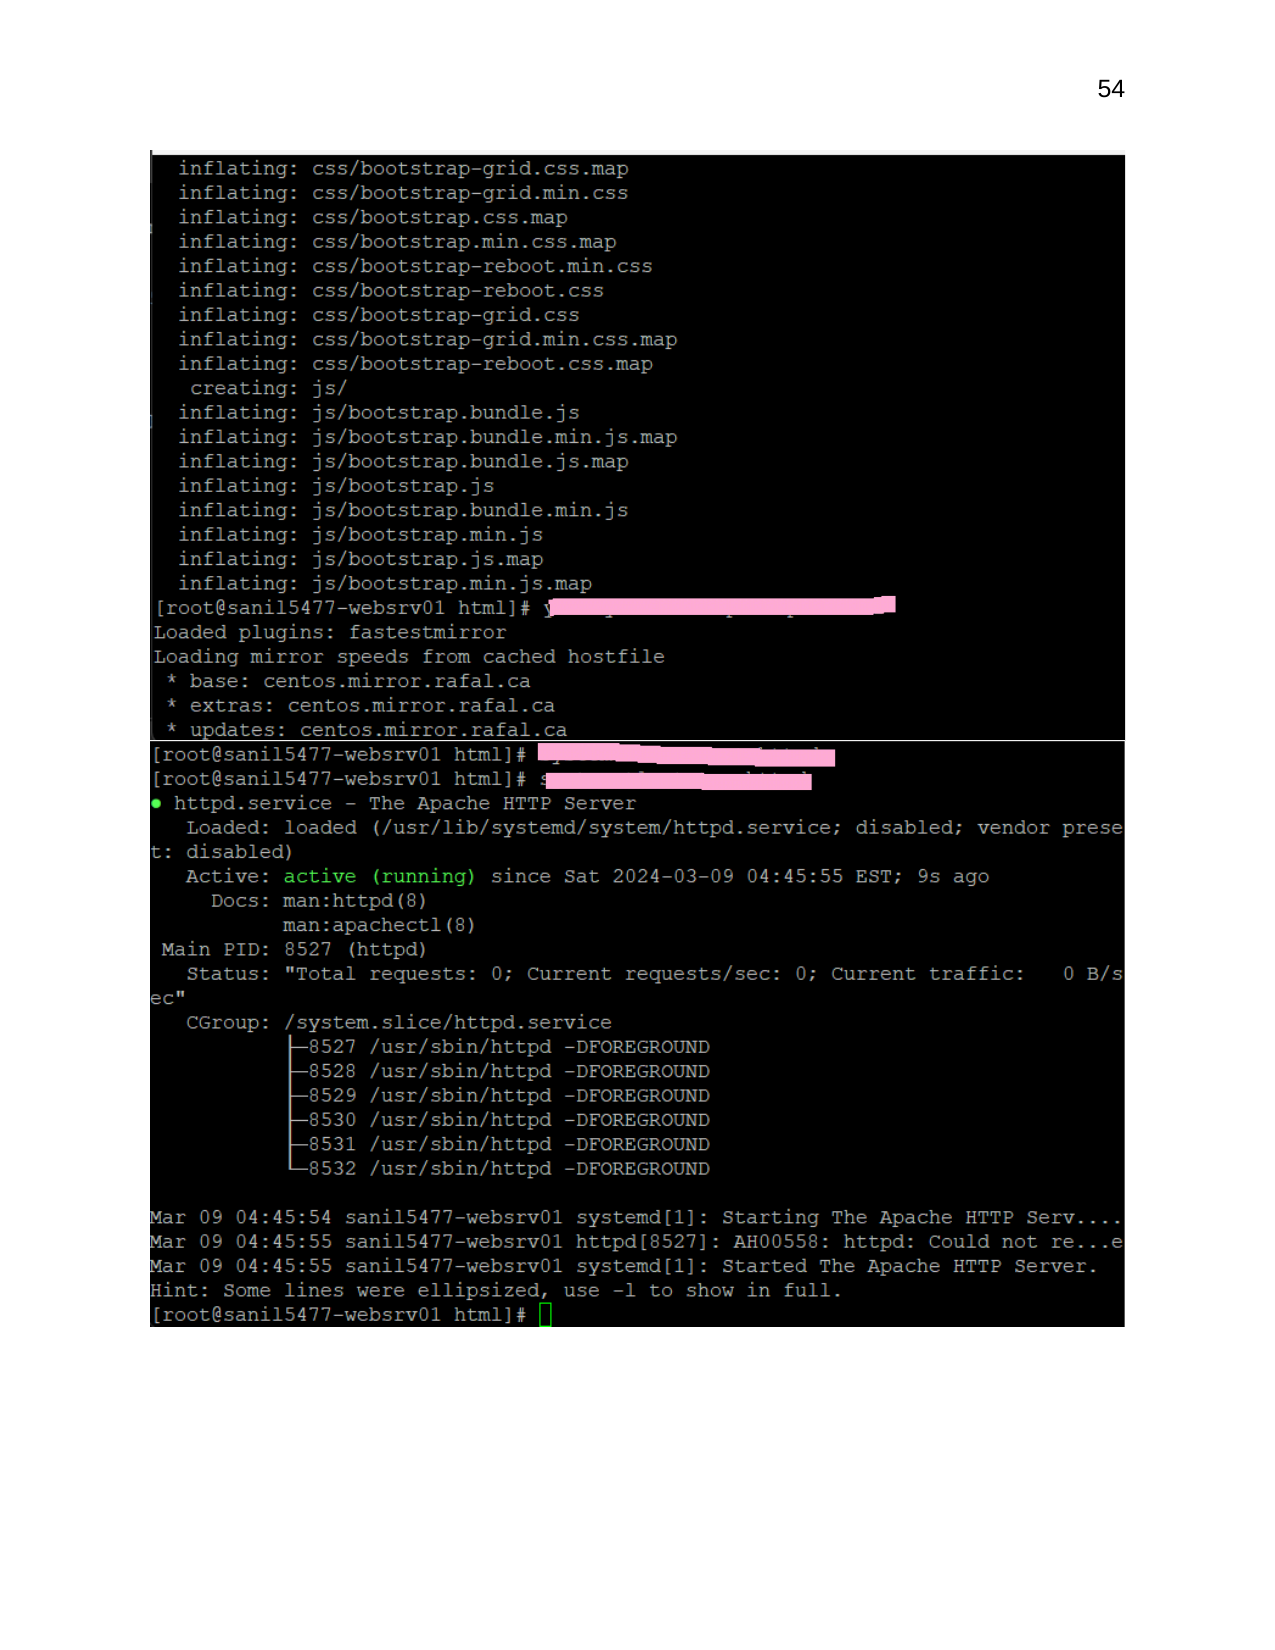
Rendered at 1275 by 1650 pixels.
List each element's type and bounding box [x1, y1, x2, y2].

picture [150, 150, 1125, 1327]
